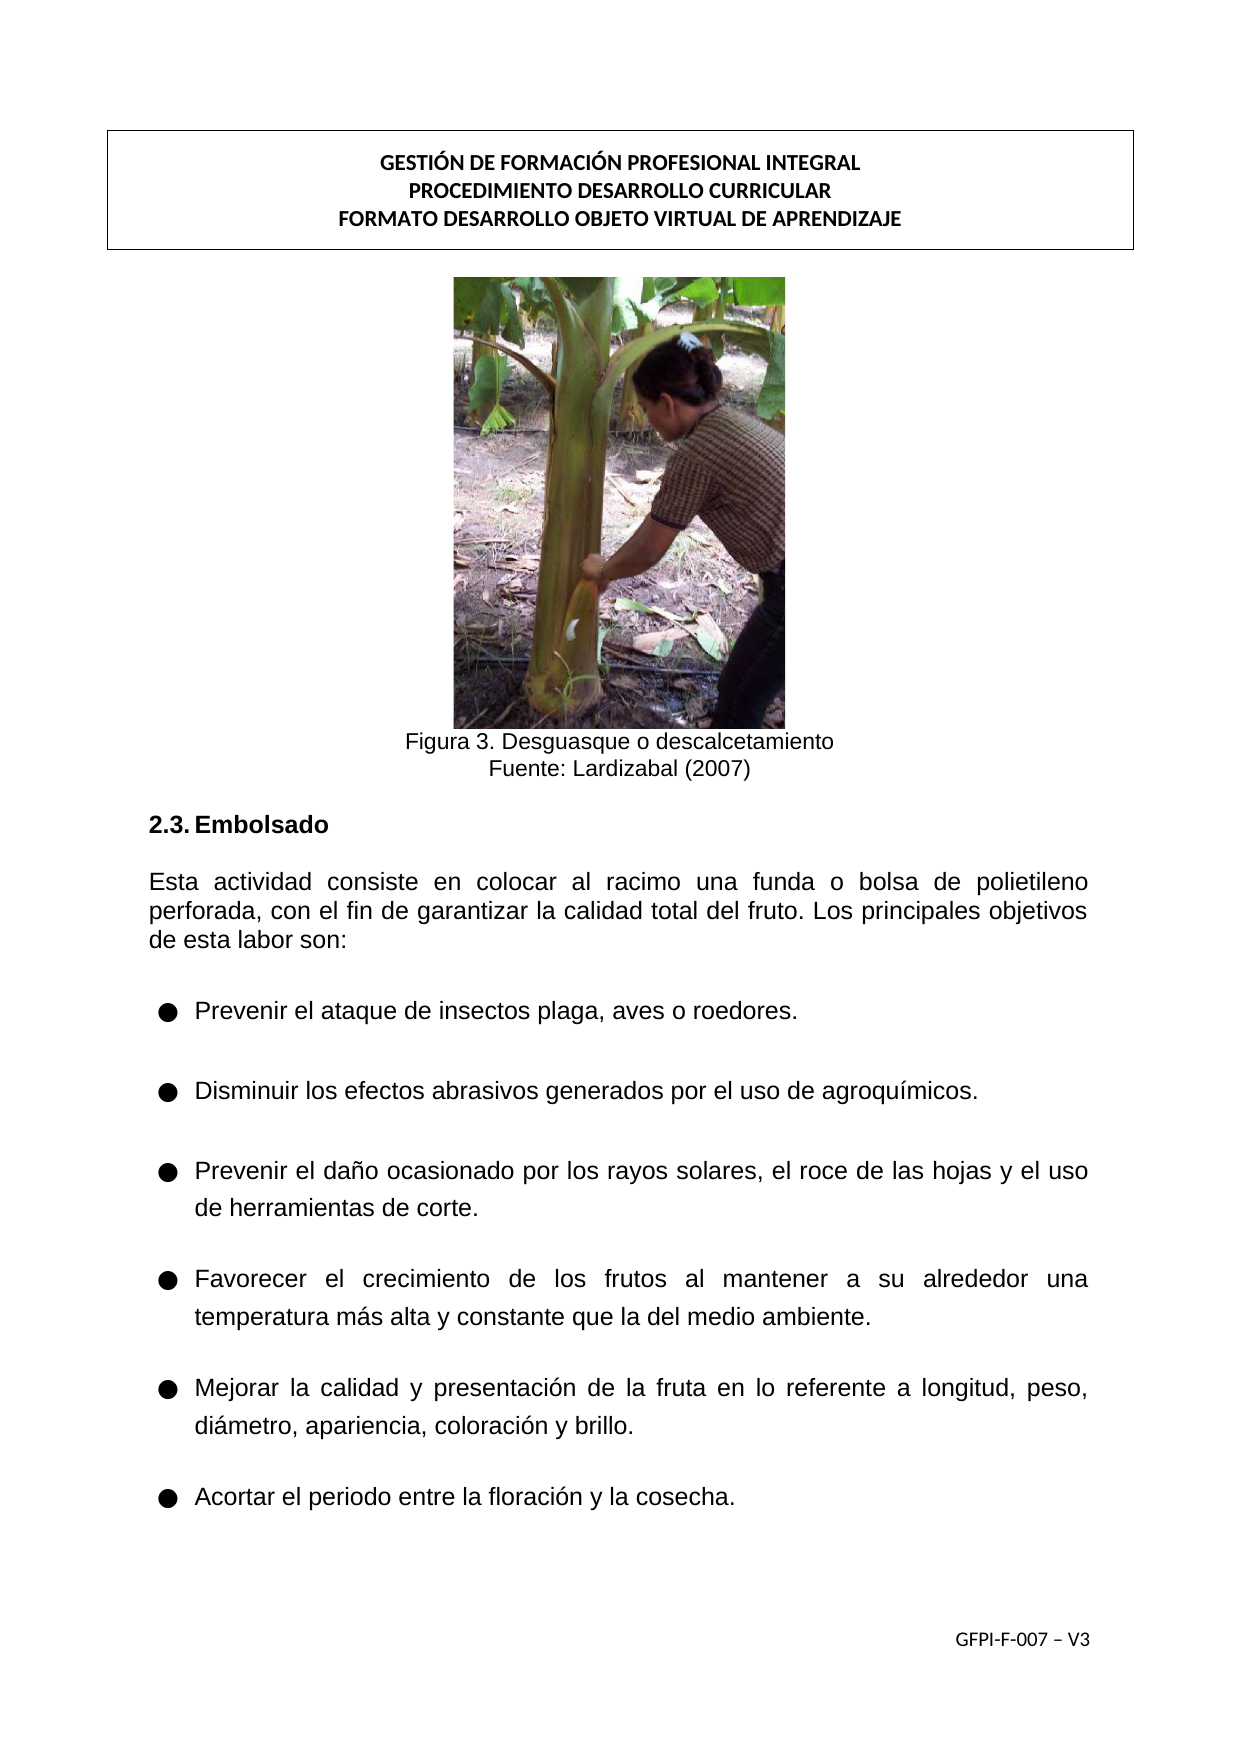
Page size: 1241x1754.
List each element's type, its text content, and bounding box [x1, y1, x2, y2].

list Prevenir el ataque de insectos plaga, aves o roedores. [157, 982, 1090, 1033]
text Figura 3. Desguasque o descalcetamiento [148, 728, 1090, 754]
text Fuente: Lardizabal (2007) [148, 754, 1090, 781]
text Esta actividad consiste en colocar al racimo una funda o bolsa de polietileno perforada, con el fin de garantizar la calidad total del fruto. Los principales objetivos de esta labor son: [148, 867, 1090, 953]
list Embolsado [148, 810, 1090, 838]
list Disminuir los efectos abrasivos generados por el uso de agroquímicos. [157, 1062, 1090, 1113]
list Prevenir el daño ocasionado por los rayos solares, el roce de las hojas y el uso de herramientas de corte. [157, 1142, 1090, 1222]
picture [453, 277, 786, 729]
list Mejorar la calidad y presentación de la fruta en lo referente a longitud, peso, diámetro, apariencia, coloración y brillo. [157, 1360, 1090, 1440]
list Favorecer el crecimiento de los frutos al mantener a su alrededor una temperatura más alta y constante que la del medio ambiente. [157, 1251, 1090, 1331]
list Acortar el periodo entre la floración y la cosecha. [157, 1468, 1090, 1520]
